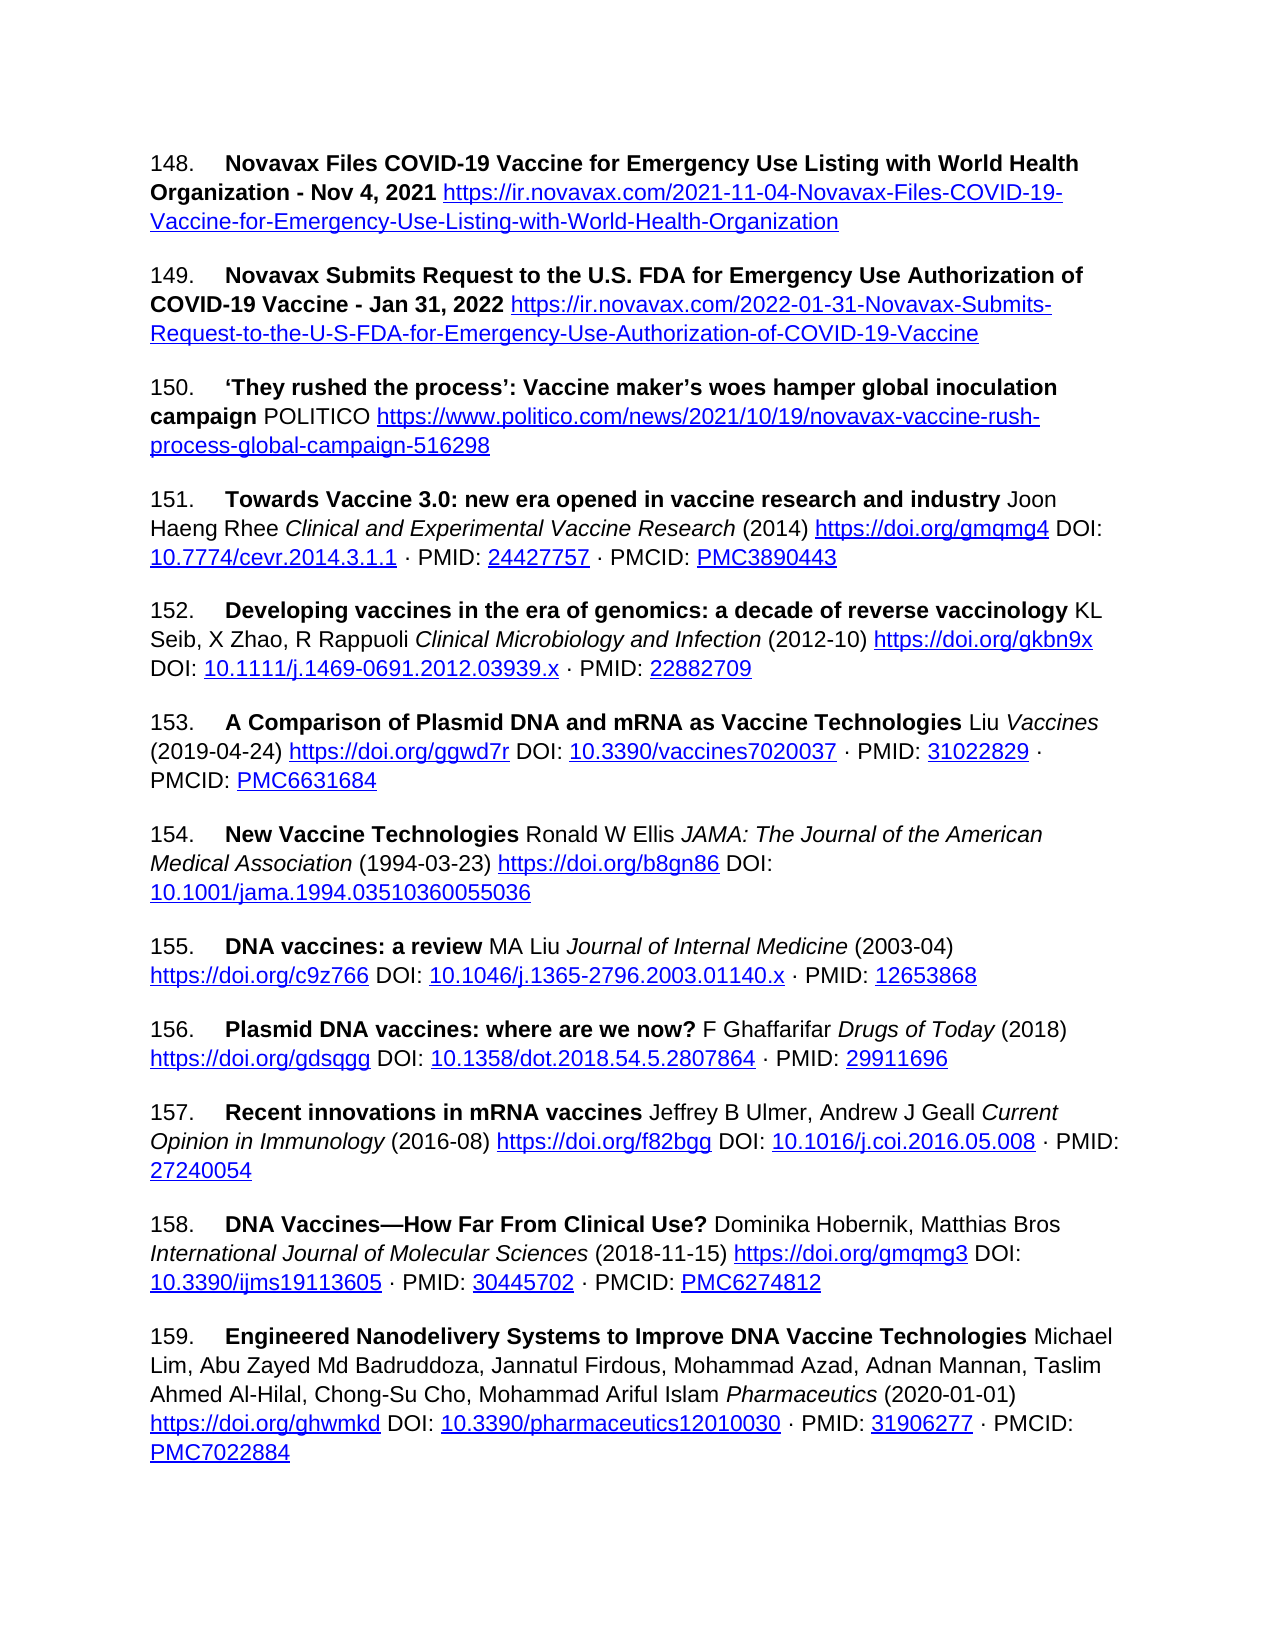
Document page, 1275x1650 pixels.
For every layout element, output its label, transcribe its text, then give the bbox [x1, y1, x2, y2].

text 157. Recent innovations in mRNA vaccines Jeffrey B Ulmer, Andrew J Geall Current Opinion in Immunology (2016-08) https://doi.org/f82bgg DOI: 10.1016/j.coi.2016.05.008 · PMID: 27240054 [150, 1099, 1125, 1183]
text 159. Engineered Nanodelivery Systems to Improve DNA Vaccine Technologies Michael Lim, Abu Zayed Md Badruddoza, Jannatul Firdous, Mohammad Azad, Adnan Mannan, Taslim Ahmed Al-Hilal, Chong-Su Cho, Mohammad Ariful Islam Pharmaceutics (2020-01-01) https://doi.org/ghwmkd DOI: 10.3390/pharmaceutics12010030 · PMID: 31906277 · PMCID: PMC7022884 [150, 1323, 1125, 1465]
text 149. Novavax Submits Request to the U.S. FDA for Emergency Use Authorization of COVID-19 Vaccine - Jan 31, 2022 https://ir.novavax.com/2022-01-31-Novavax-Submits-Request-to-the-U-S-FDA-for-Emergency-Use-Authorization-of-COVID-19-Vaccine [150, 262, 1125, 346]
text 151. Towards Vaccine 3.0: new era opened in vaccine research and industry Joon Haeng Rhee Clinical and Experimental Vaccine Research (2014) https://doi.org/gmqmg4 DOI: 10.7774/cevr.2014.3.1.1 · PMID: 24427757 · PMCID: PMC3890443 [150, 486, 1125, 570]
text 154. New Vaccine Technologies Ronald W Ellis JAMA: The Journal of the American Medical Association (1994-03-23) https://doi.org/b8gn86 DOI: 10.1001/jama.1994.03510360055036 [150, 821, 1125, 906]
text 150. ‘They rushed the process’: Vaccine maker’s woes hamper global inoculation campaign POLITICO https://www.politico.com/news/2021/10/19/novavax-vaccine-rush-process-global-campaign-516298 [150, 374, 1125, 458]
text 148. Novavax Files COVID-19 Vaccine for Emergency Use Listing with World Health Organization - Nov 4, 2021 https://ir.novavax.com/2021-11-04-Novavax-Files-COVID-19-Vaccine-for-Emergency-Use-Listing-with-World-Health-Organization [150, 150, 1125, 234]
text 155. DNA vaccines: a review MA Liu Journal of Internal Medicine (2003-04) https://doi.org/c9z766 DOI: 10.1046/j.1365-2796.2003.01140.x · PMID: 12653868 [150, 933, 1125, 988]
text 152. Developing vaccines in the era of genomics: a decade of reverse vaccinology KL Seib, X Zhao, R Rappuoli Clinical Microbiology and Infection (2012-10) https://doi.org/gkbn9x DOI: 10.1111/j.1469-0691.2012.03939.x · PMID: 22882709 [150, 597, 1125, 682]
text 153. A Comparison of Plasmid DNA and mRNA as Vaccine Technologies Liu Vaccines (2019-04-24) https://doi.org/ggwd7r DOI: 10.3390/vaccines7020037 · PMID: 31022829 · PMCID: PMC6631684 [150, 709, 1125, 794]
text 156. Plasmid DNA vaccines: where are we now? F Ghaffarifar Drugs of Today (2018) https://doi.org/gdsqgg DOI: 10.1358/dot.2018.54.5.2807864 · PMID: 29911696 [150, 1016, 1125, 1071]
text 158. DNA Vaccines—How Far From Clinical Use? Dominika Hobernik, Matthias Bros International Journal of Molecular Sciences (2018-11-15) https://doi.org/gmqmg3 DOI: 10.3390/ijms19113605 · PMID: 30445702 · PMCID: PMC6274812 [150, 1211, 1125, 1295]
